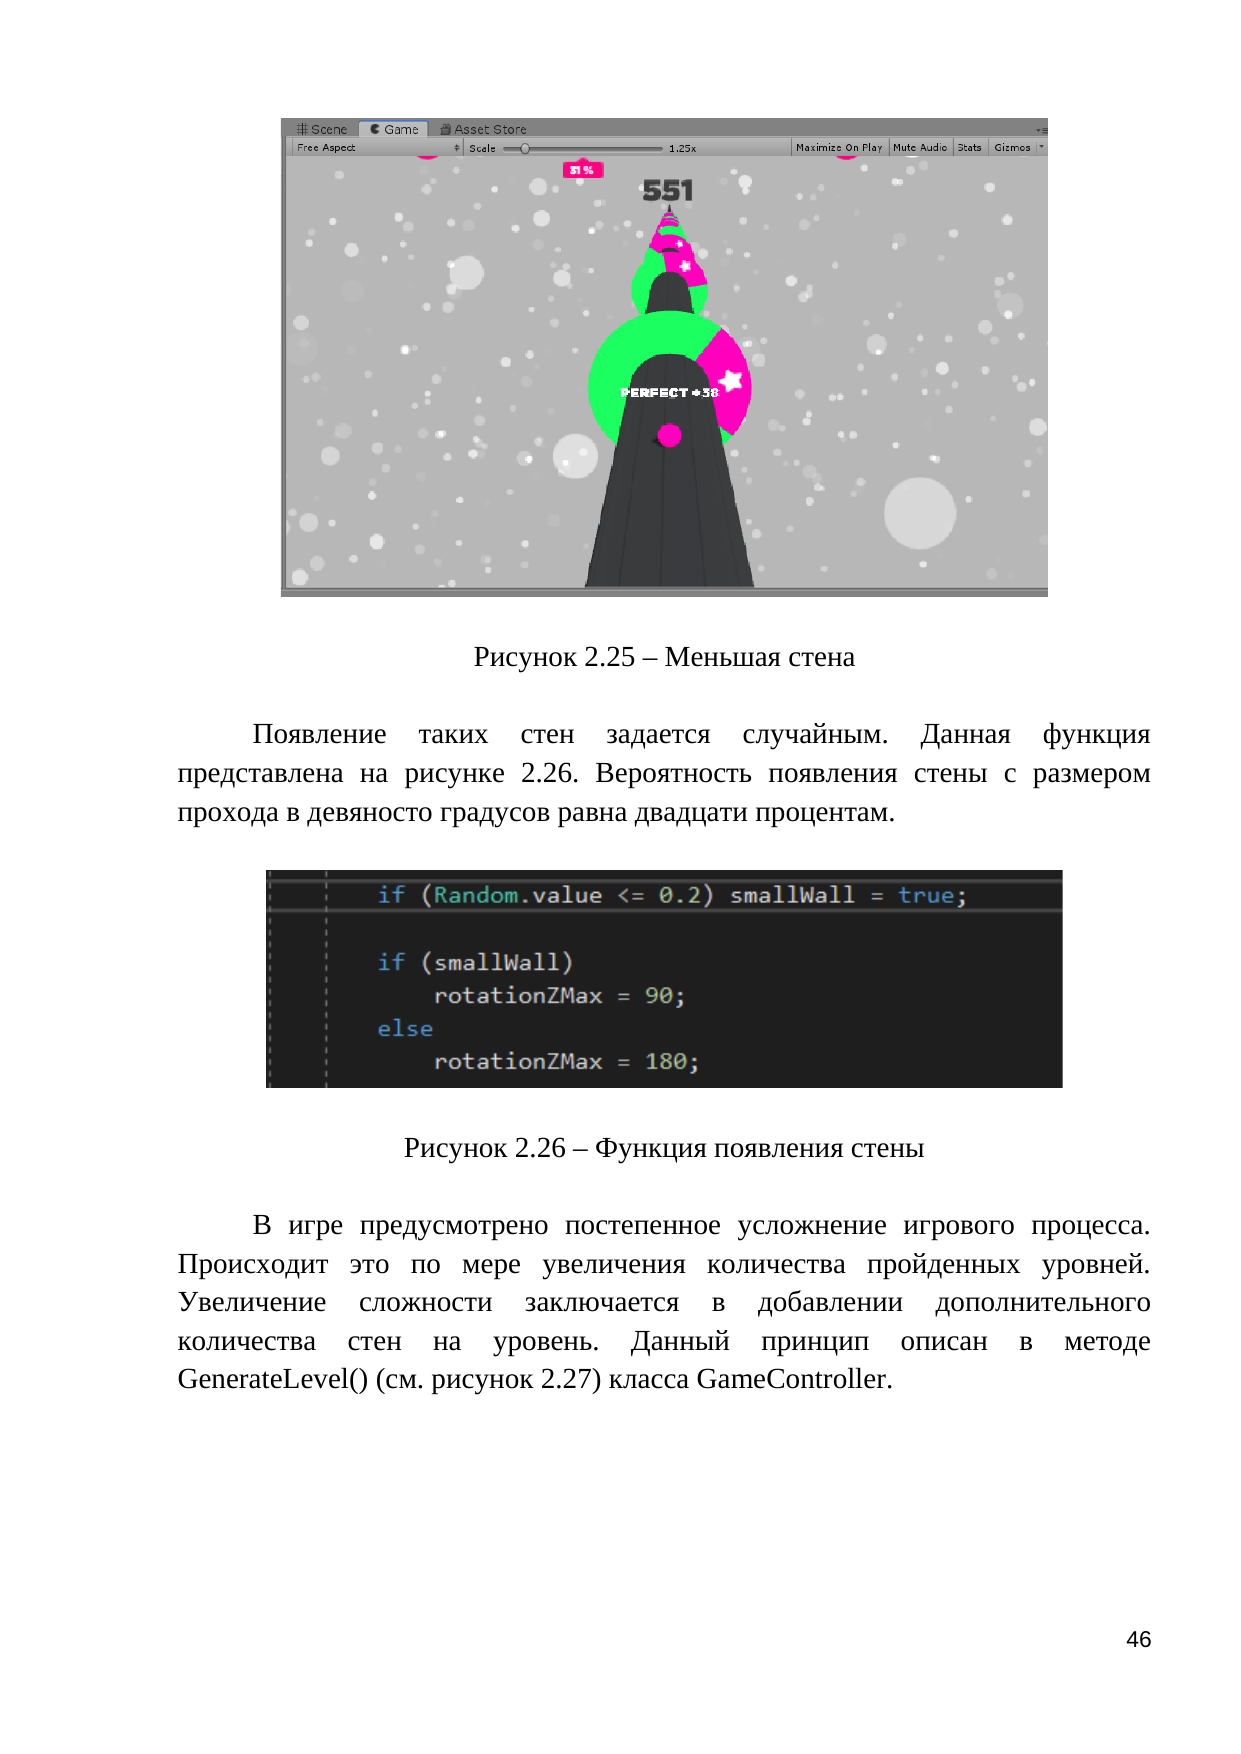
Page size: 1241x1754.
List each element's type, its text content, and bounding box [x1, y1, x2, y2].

picture [280, 118, 1048, 597]
text Рисунок 2.26 – Функция появления стены [177, 1130, 1152, 1164]
text В игре предусмотрено постепенное усложнение игрового процесса. Происходит это по мере увеличения количества пройденных уровней. Увеличение сложности заключается в добавлении дополнительного количества стен на уровень. Данный принцип описан в методе GenerateLevel() (см. рисунок 2.27) класса GameController. [177, 1207, 1152, 1395]
text Рисунок 2.25 – Меньшая стена [177, 639, 1152, 673]
picture [266, 870, 1063, 1088]
text Появление таких стен задается случайным. Данная функция представлена на рисунке 2.26. Вероятность появления стены с размером прохода в девяносто градусов равна двадцати процентам. [177, 717, 1152, 827]
